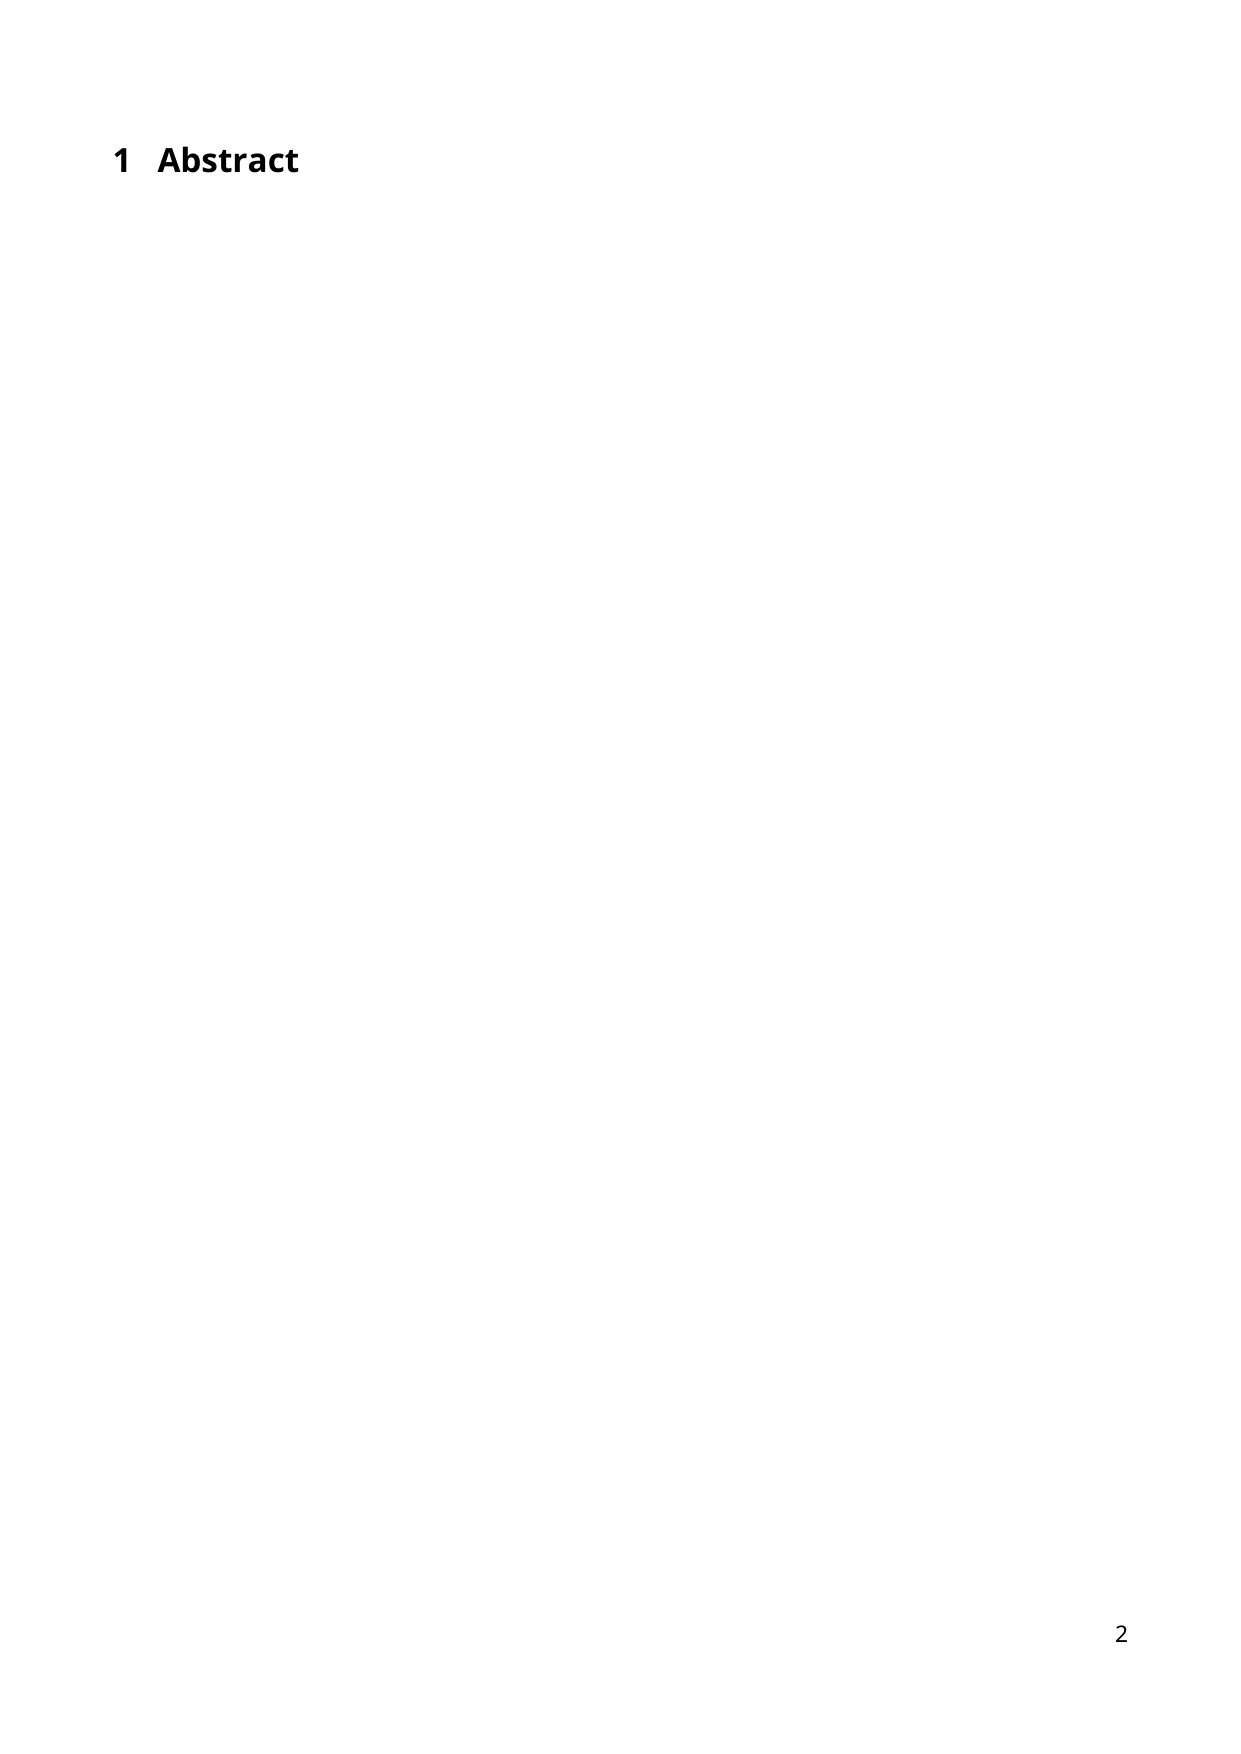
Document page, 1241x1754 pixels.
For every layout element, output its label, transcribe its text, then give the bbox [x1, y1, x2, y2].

subtitle Abstract [112, 137, 1128, 183]
